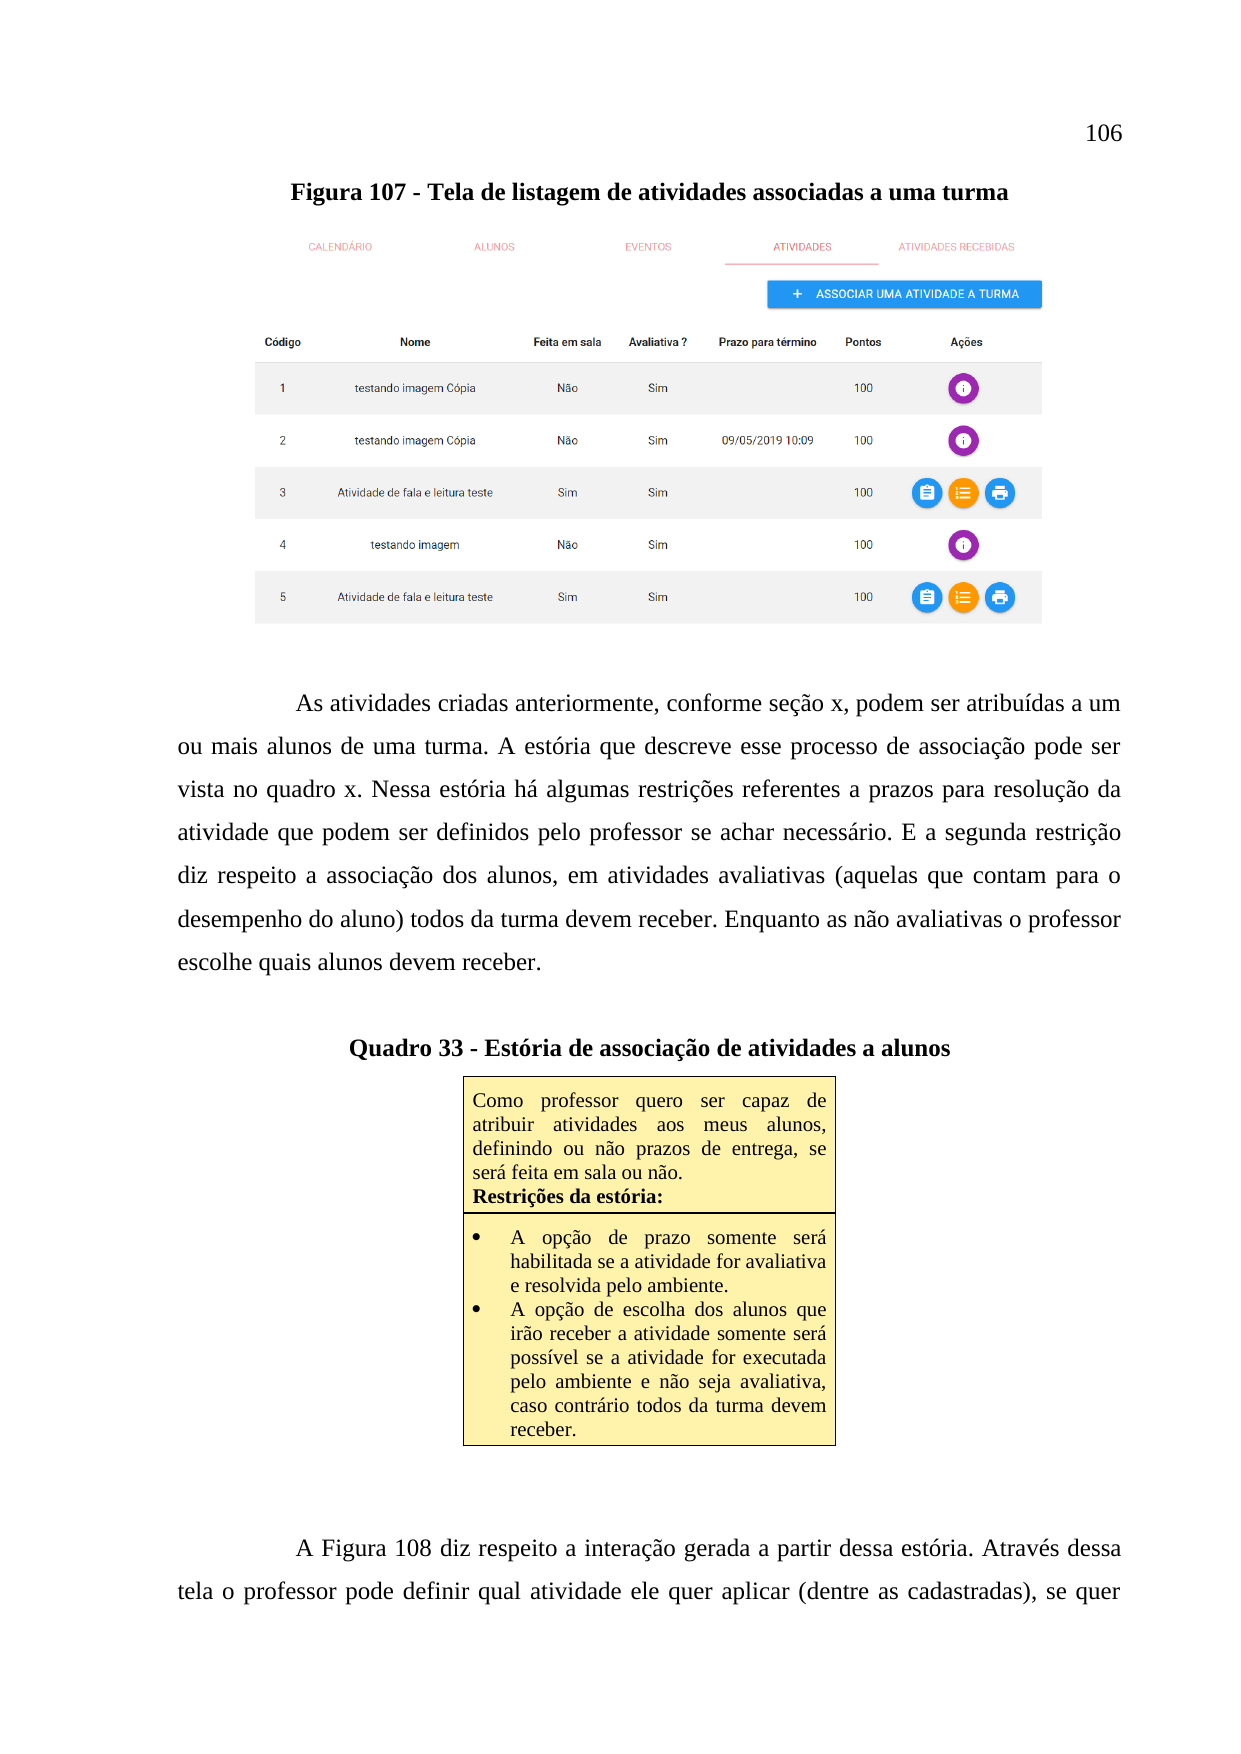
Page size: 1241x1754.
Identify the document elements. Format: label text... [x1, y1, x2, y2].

text Figura - Tela de listagem de atividades associadas a uma turma [177, 177, 1122, 206]
text Quadro - Estória de associação de atividades a alunos [177, 1033, 1122, 1062]
text Restrições da estória: [464, 1172, 835, 1212]
list A opção de escolha dos alunos que irão receber a atividade somente será possível se a atividade for executada pelo ambiente e não seja avaliativa, caso contrário todos da turma devem receber. [464, 1285, 835, 1445]
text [177, 1533, 1122, 1604]
picture [252, 220, 1047, 631]
text Como professor quero ser capaz de atribuir atividades aos meus alunos, definindo ou não prazos de entrega, se será feita em sala ou não. [464, 1077, 835, 1172]
text As atividades criadas anteriormente, conforme seção x, podem ser atribuídas a um ou mais alunos de uma turma. A estória que descreve esse processo de associação pode ser vista no quadro x. Nessa estória há algumas restrições referentes a prazos para resolução da atividade que podem ser definidos pelo professor se achar necessário. E a segunda restrição diz respeito a associação dos alunos, em atividades avaliativas (aquelas que contam para o desempenho do aluno) todos da turma devem receber. Enquanto as não avaliativas o professor escolhe quais alunos devem receber. [177, 688, 1122, 976]
list A opção de prazo somente será habilitada se a atividade for avaliativa e resolvida pelo ambiente. [464, 1214, 835, 1285]
